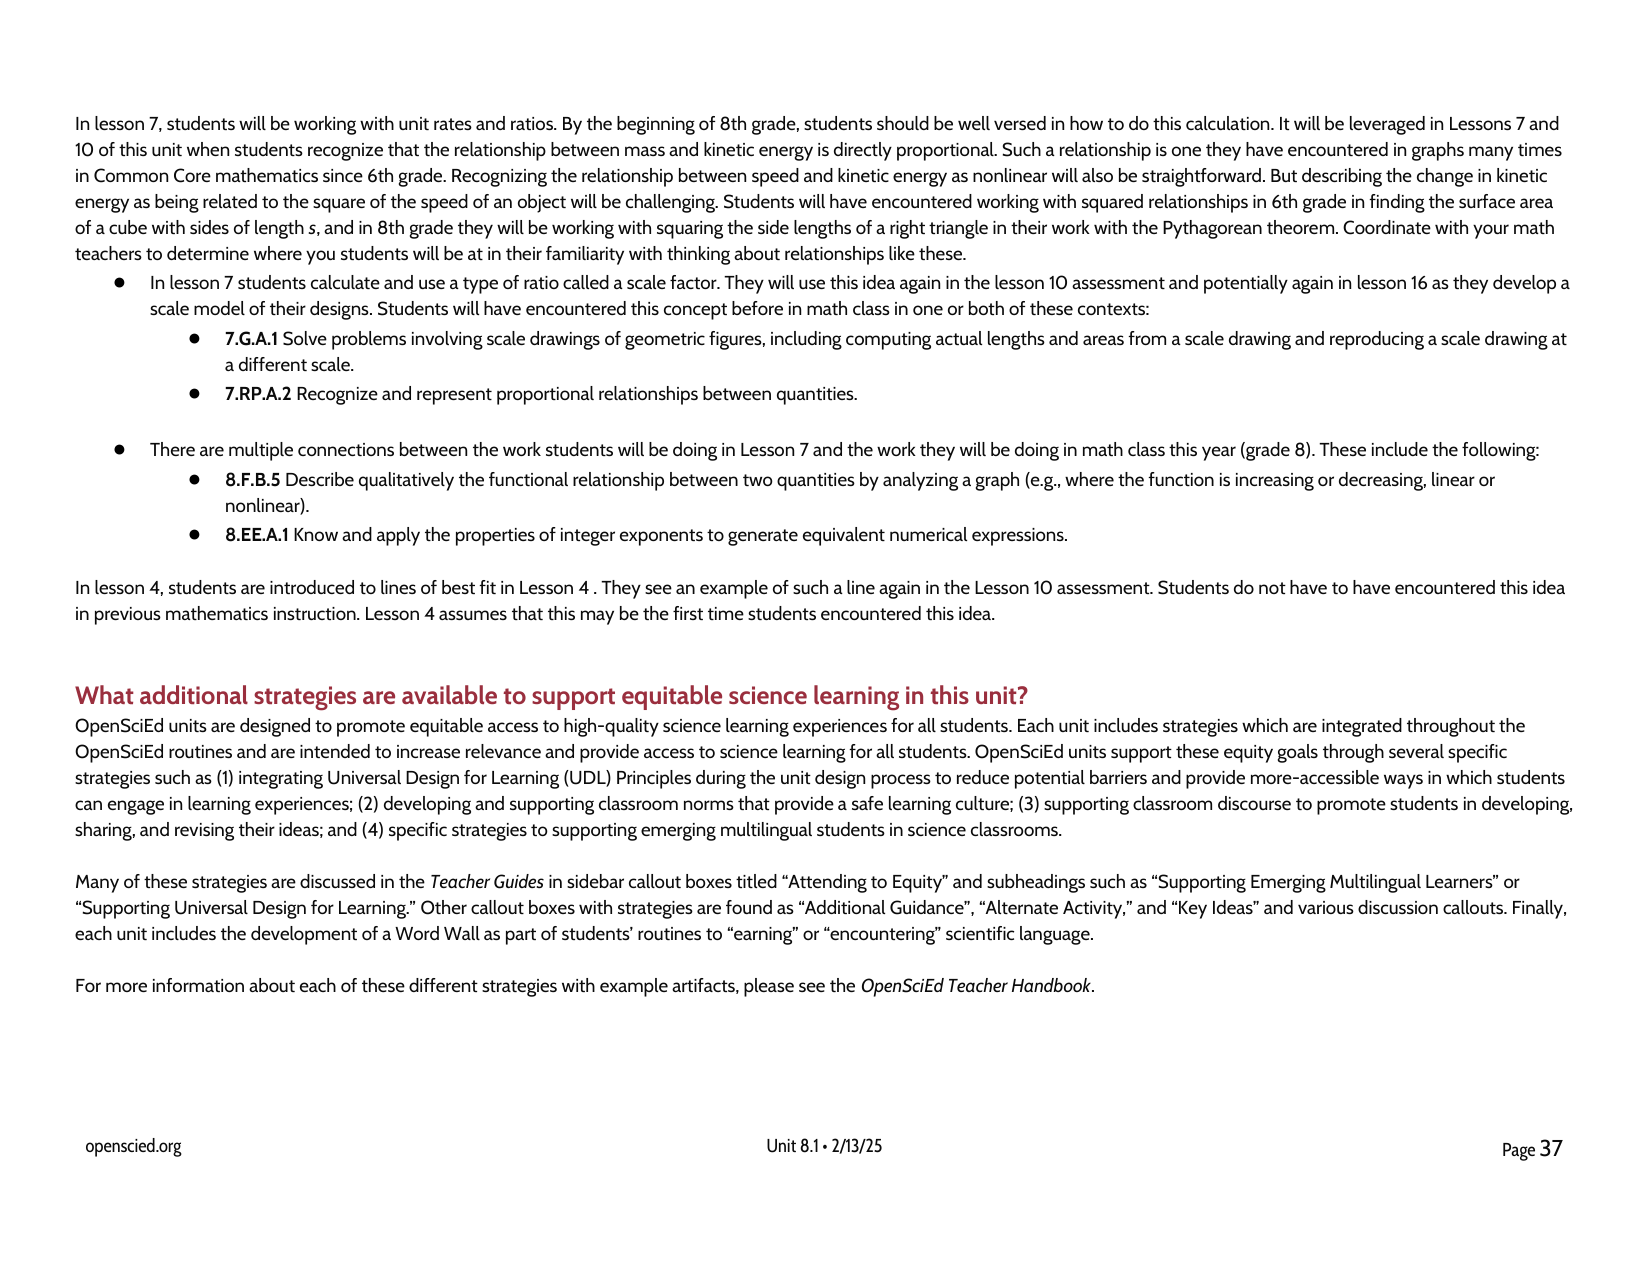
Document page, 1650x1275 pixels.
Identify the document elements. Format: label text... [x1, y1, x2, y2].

list 8.EE.A.1 Know and apply the properties of integer exponents to generate equivalent numerical expressions. [187, 520, 1575, 547]
list 7.RP.A.2 Recognize and represent proportional relationships between quantities. [187, 379, 1575, 405]
text OpenSciEd units are designed to promote equitable access to high-quality science learning experiences for all students. Each unit includes strategies which are integrated throughout the OpenSciEd routines and are intended to increase relevance and provide access to science learning for all students. OpenSciEd units support these equity goals through several specific strategies such as (1) integrating Universal Design for Learning (UDL) Principles during the unit design process to reduce potential barriers and provide more-accessible ways in which students can engage in learning experiences; (2) developing and supporting classroom norms that provide a safe learning culture; (3) supporting classroom discourse to promote students in developing, sharing, and revising their ideas; and (4) specific strategies to supporting emerging multilingual students in science classrooms. [75, 714, 1575, 841]
text In lesson 7, students will be working with unit rates and ratios. By the beginning of 8th grade, students should be well versed in how to do this calculation. It will be leveraged in Lessons 7 and 10 of this unit when students recognize that the relationship between mass and kinetic energy is directly proportional. Such a relationship is one they have encountered in graphs many times in Common Core mathematics since 6th grade. Recognizing the relationship between speed and kinetic energy as nonlinear will also be straightforward. But describing the change in kinetic energy as being related to the square of the speed of an object will be challenging. Students will have encountered working with squared relationships in 6th grade in finding the surface area of a cube with sides of length s, and in 8th grade they will be working with squaring the side lengths of a right triangle in their work with the Pythagorean theorem. Coordinate with your math teachers to determine where you students will be at in their familiarity with thinking about relationships like these. [75, 112, 1575, 265]
subtitle What additional strategies are available to support equitable science learning in this unit? [75, 680, 1575, 710]
list 8.F.B.5 Describe qualitatively the functional relationship between two quantities by analyzing a graph (e.g., where the function is increasing or decreasing, linear or nonlinear). [187, 465, 1575, 517]
text In lesson 4, students are introduced to lines of best fit in Lesson 4 . They see an example of such a line again in the Lesson 10 assessment. Students do not have to have encountered this idea in previous mathematics instruction. Lesson 4 assumes that this may be the first time students encountered this idea. [75, 576, 1575, 625]
list In lesson 7 students calculate and use a type of ratio called a scale factor. They will use this idea again in the lesson 10 assessment and potentially again in lesson 16 as they develop a scale model of their designs. Students will have encountered this concept before in math class in one or both of these contexts: [112, 268, 1575, 320]
text For more information about each of these different strategies with example artifacts, please see the OpenSciEd Teacher Handbook. [75, 974, 1575, 997]
text Many of these strategies are discussed in the Teacher Guides in sidebar callout boxes titled “Attending to Equity” and subheadings such as “Supporting Emerging Multilingual Learners” or “Supporting Universal Design for Learning.” Other callout boxes with strategies are found as “Additional Guidance”, “Alternate Activity,” and “Key Ideas” and various discussion callouts. Finally, each unit includes the development of a Word Wall as part of students’ routines to “earning” or “encountering” scientific language. [75, 870, 1575, 945]
list 7.G.A.1 Solve problems involving scale drawings of geometric figures, including computing actual lengths and areas from a scale drawing and reproducing a scale drawing at a different scale. [187, 323, 1575, 376]
list There are multiple connections between the work students will be doing in Lesson 7 and the work they will be doing in math class this year (grade 8). These include the following: [112, 435, 1575, 461]
